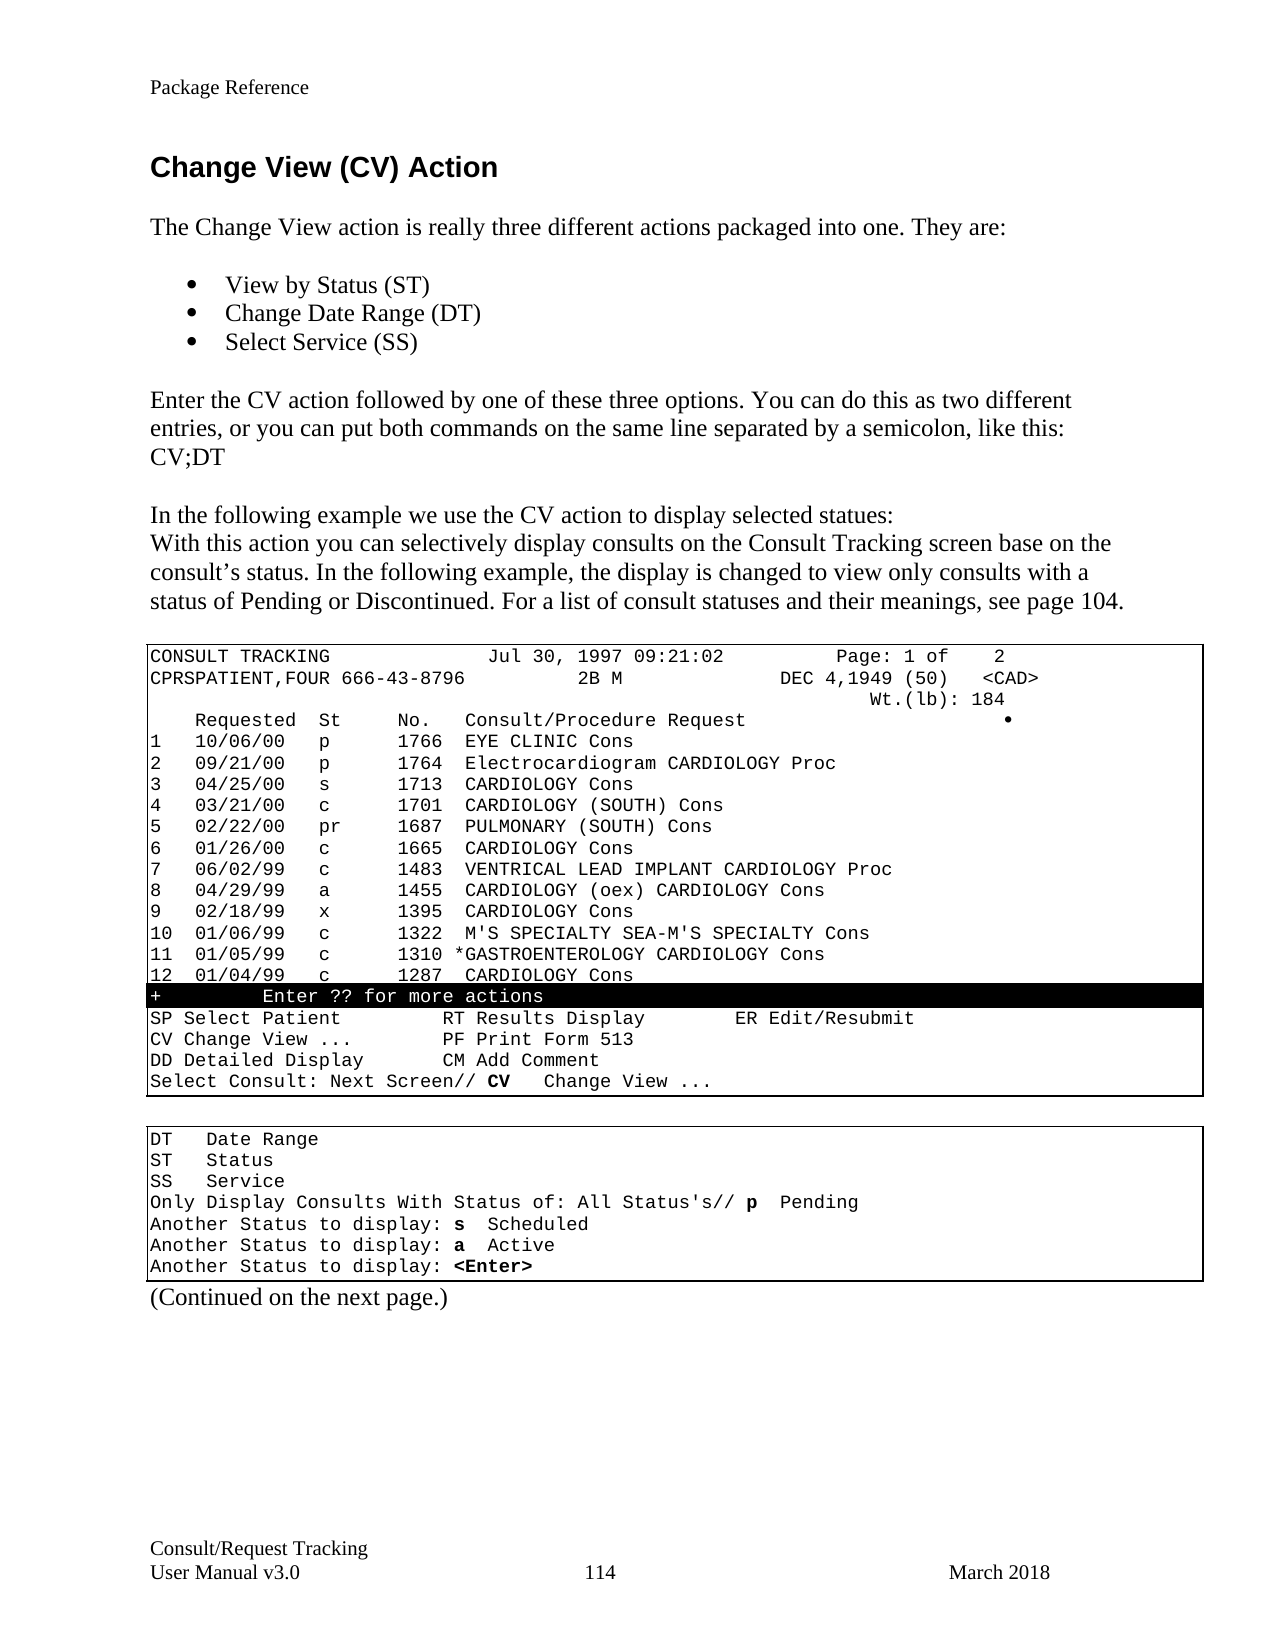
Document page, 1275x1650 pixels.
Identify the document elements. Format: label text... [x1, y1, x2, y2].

text (Continued on the next page.) [150, 1282, 1125, 1311]
text CV Change View ... PF Print Form 513 [148, 1026, 1202, 1047]
list With this action you can selectively display consults on the Consult Tracking screen base on the consult’s status. In the following example, the display is changed to view only consults with a status of Pending or Discontinued. For a list of consult statuses and their meanings, see page 102. [150, 528, 1125, 615]
text DT Date Range [148, 1127, 1202, 1147]
text 7 06/02/99 c 1483 VENTRICAL LEAD IMPLANT CARDIOLOGY Proc [148, 856, 1202, 877]
text 1 10/06/00 p 1766 EYE CLINIC Cons [148, 728, 1202, 750]
text 9 02/18/99 x 1395 CARDIOLOGY Cons [148, 898, 1202, 920]
text 2 09/21/00 p 1764 Electrocardiogram CARDIOLOGY Proc [148, 750, 1202, 771]
text SS Service [148, 1168, 1202, 1189]
text Select Consult: Next Screen// CV Change View ... [148, 1068, 1202, 1095]
text 12 01/04/99 c 1287 CARDIOLOGY Cons [148, 962, 1202, 983]
text Requested St No. Consult/Procedure Request [148, 707, 1202, 728]
text 11 01/05/99 c 1310 *GASTROENTEROLOGY CARDIOLOGY Cons [148, 941, 1202, 962]
list View by Status (ST) [187, 270, 1125, 298]
text + Enter ?? for more actions [148, 983, 1202, 1005]
list Change Date Range (DT) [187, 298, 1125, 327]
text 8 04/29/99 a 1455 CARDIOLOGY (oex) CARDIOLOGY Cons [148, 877, 1202, 898]
subtitle Change View (CV) Action [150, 150, 1125, 183]
text ST Status [148, 1147, 1202, 1168]
text 6 01/26/00 c 1665 CARDIOLOGY Cons [148, 835, 1202, 856]
text In the following example we use the CV action to display selected statues: [150, 500, 1125, 528]
text 4 03/21/00 c 1701 CARDIOLOGY (SOUTH) Cons [148, 792, 1202, 813]
text Another Status to display: <Enter> [148, 1253, 1202, 1280]
text Another Status to display: a Active [148, 1232, 1202, 1253]
text 10 01/06/99 c 1322 M'S SPECIALTY SEA-M'S SPECIALTY Cons [148, 920, 1202, 941]
text 3 04/25/00 s 1713 CARDIOLOGY Cons [148, 771, 1202, 792]
list Select Service (SS) [187, 327, 1125, 356]
text SP Select Patient RT Results Display ER Edit/Resubmit [148, 1005, 1202, 1026]
text Another Status to display: s Scheduled [148, 1211, 1202, 1232]
text Enter the CV action followed by one of these three options. You can do this as two different entries, or you can put both commands on the same line separated by a semicolon, like this: CV;DT [150, 385, 1125, 471]
list The Change View action is really three different actions packaged into one. They are: [150, 212, 1125, 241]
text CPRSPATIENT,FOUR 666-43-8796 2B M DEC 4,1949 (50) <CAD> [148, 665, 1202, 686]
text 5 02/22/00 pr 1687 PULMONARY (SOUTH) Cons [148, 813, 1202, 835]
text Wt.(lb): 184 [148, 686, 1202, 707]
text DD Detailed Display CM Add Comment [148, 1047, 1202, 1068]
text CONSULT TRACKING Jul 30, 1997 09:21:02 Page: 1 of 2 [148, 645, 1202, 665]
text Only Display Consults With Status of: All Status's// p Pending [148, 1189, 1202, 1211]
